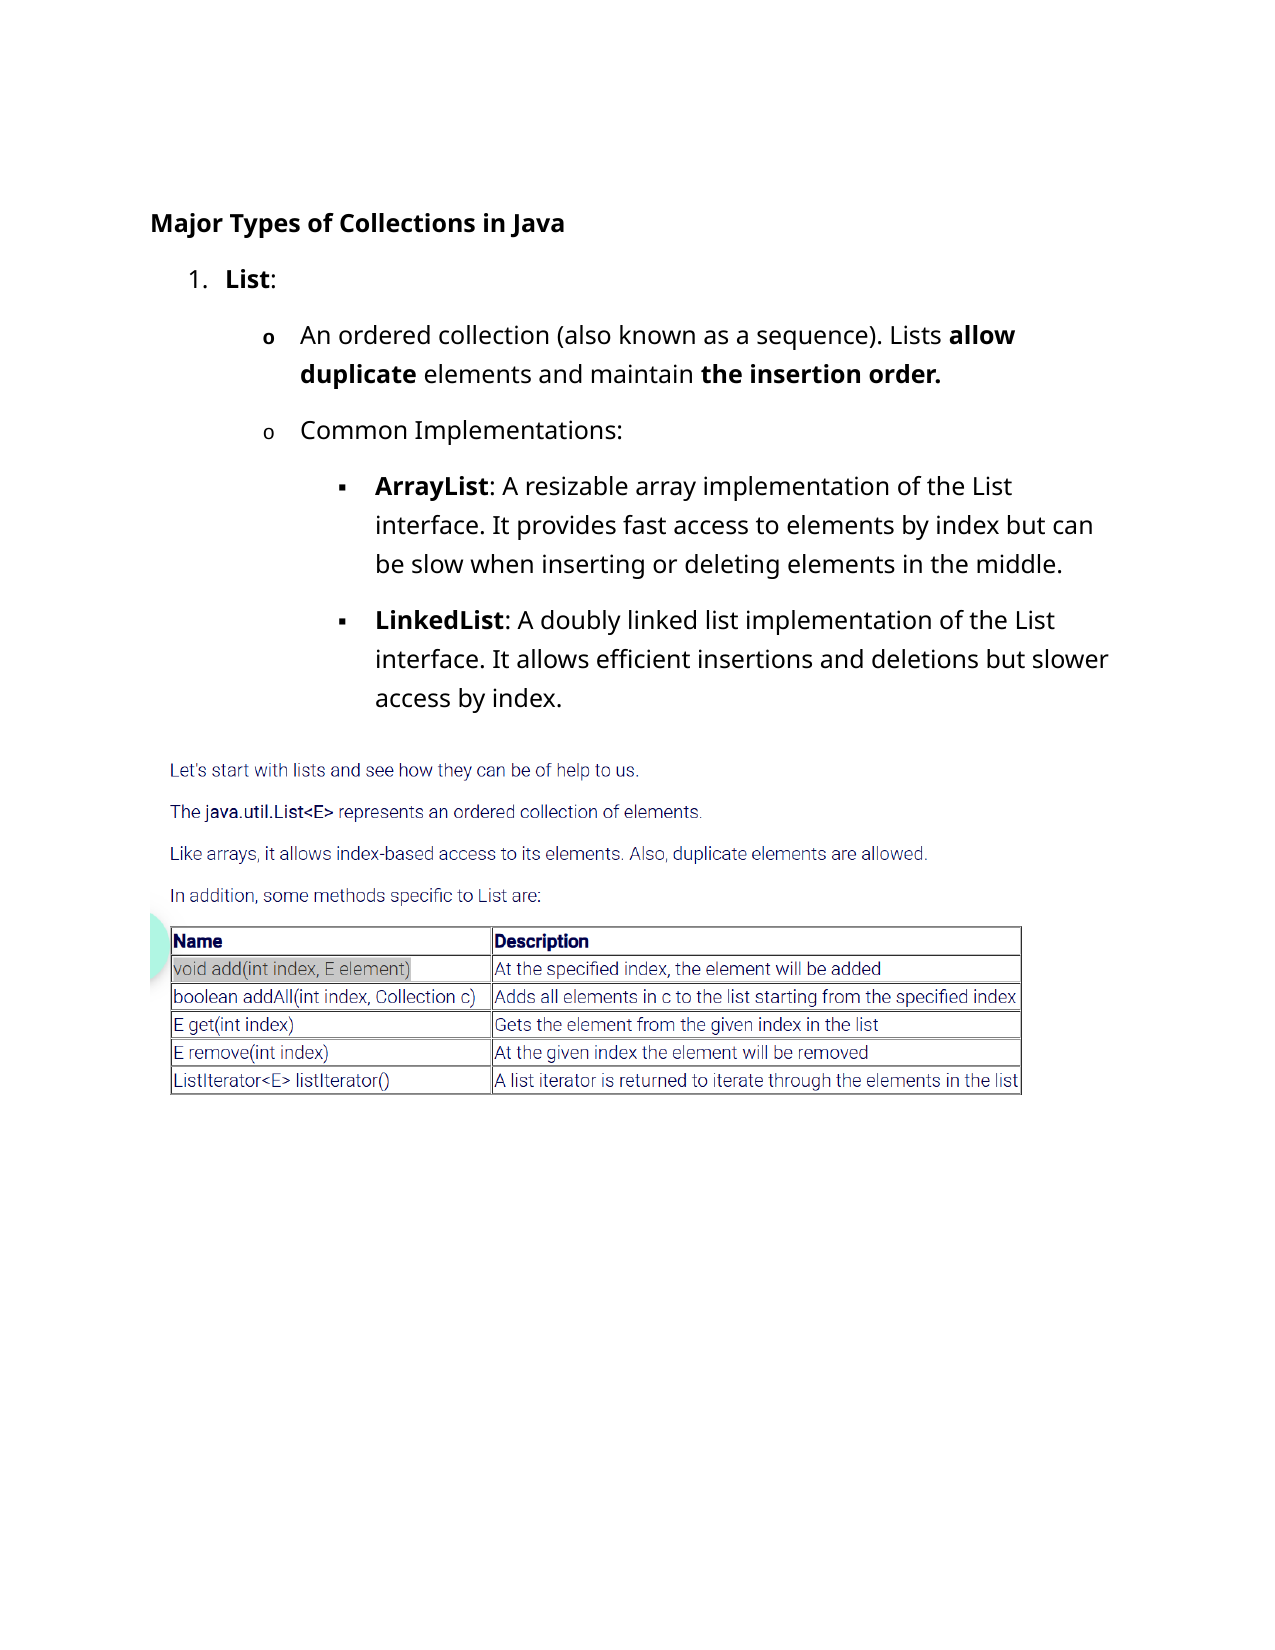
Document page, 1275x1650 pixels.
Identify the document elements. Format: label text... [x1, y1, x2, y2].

picture [150, 736, 1125, 1142]
text Major Types of Collections in Java [150, 206, 1125, 240]
list An ordered collection (also known as a sequence). Lists allow duplicate elements and maintain the insertion order. [262, 317, 1125, 391]
list ArrayList: A resizable array implementation of the List interface. It provides fast access to elements by index but can be slow when inserting or deleting elements in the middle. [337, 468, 1125, 581]
list List: [187, 262, 1125, 296]
list Common Implementations: [262, 412, 1125, 447]
list LinkedList: A doubly linked list implementation of the List interface. It allows efficient insertions and deletions but slower access by index. [337, 602, 1125, 715]
